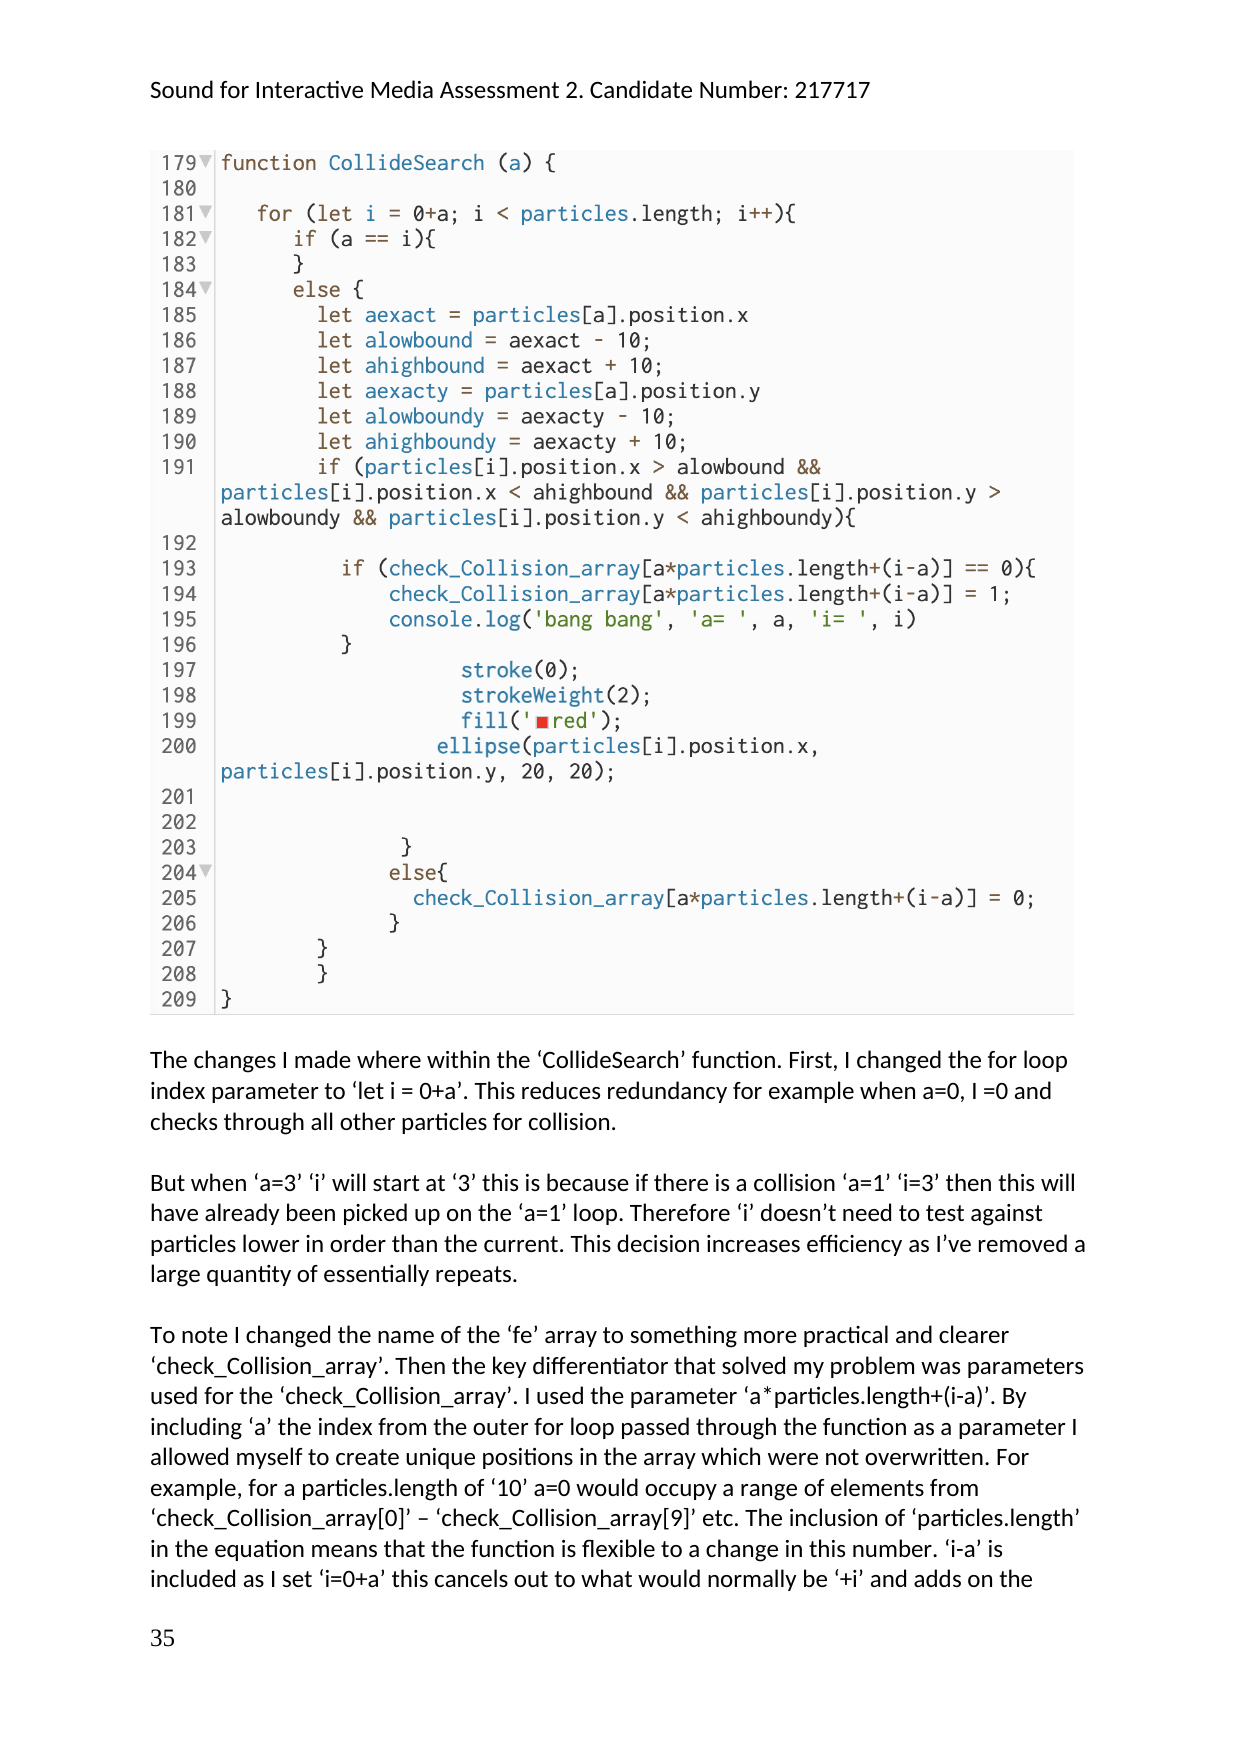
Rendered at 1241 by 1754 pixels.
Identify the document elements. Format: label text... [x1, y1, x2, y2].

picture [150, 150, 1074, 1015]
text But when ‘a=3’ ‘i’ will start at ‘3’ this is because if there is a collision ‘a=1’ ‘i=3’ then this will have already been picked up on the ‘a=1’ loop. Therefore ‘i’ doesn’t need to test against particles lower in order than the current. This decision increases efficiency as I’ve removed a large quantity of essentially repeats. [150, 1167, 1090, 1289]
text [150, 1319, 1090, 1594]
text The changes I made where within the ‘CollideSearch’ function. First, I changed the for loop index parameter to ‘let i = 0+a’. This reduces redundancy for example when a=0, I =0 and checks through all other particles for collision. [150, 1045, 1090, 1136]
